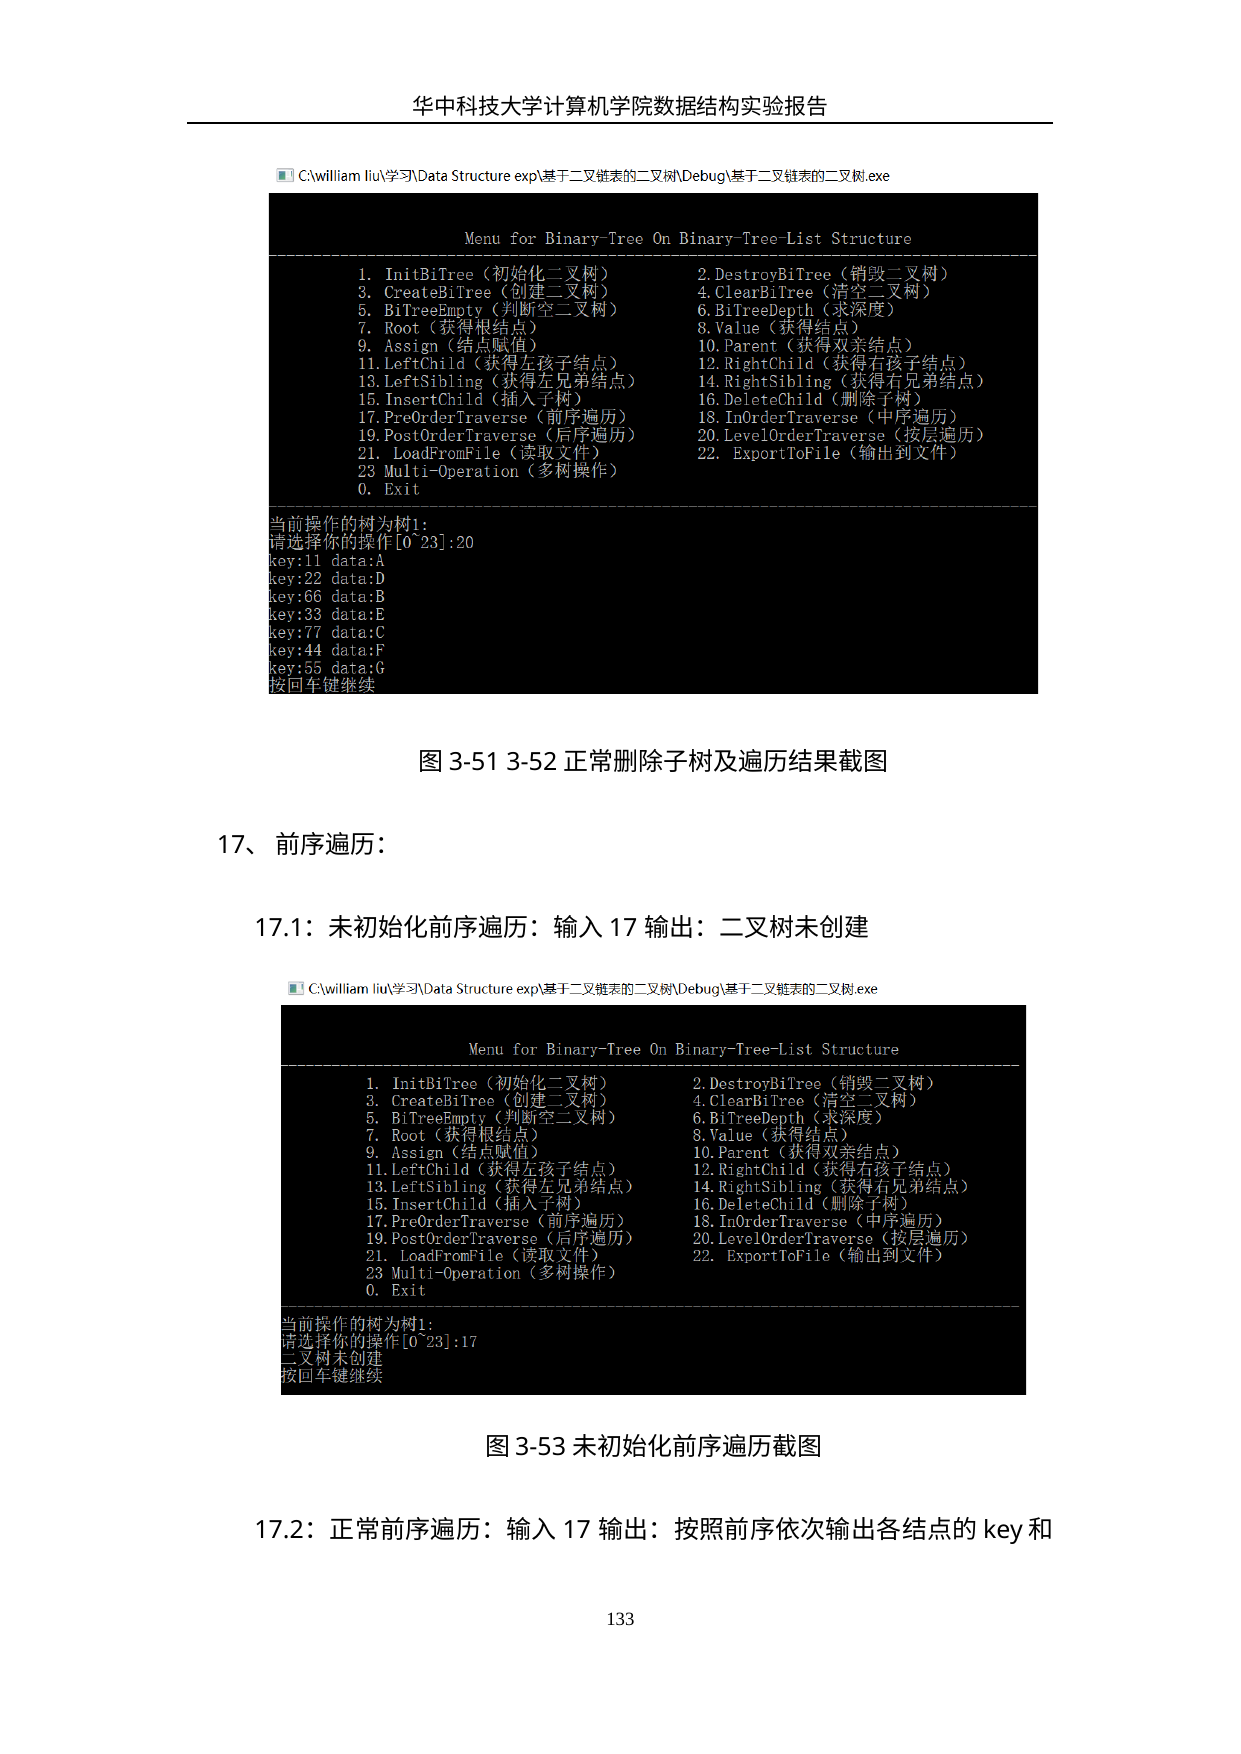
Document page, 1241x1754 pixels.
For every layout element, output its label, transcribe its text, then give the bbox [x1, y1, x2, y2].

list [254, 1495, 1053, 1560]
picture [281, 976, 1027, 1395]
list 图3-51 3-52 正常删除子树及遍历结果截图 [254, 727, 1053, 792]
list 前序遍历： [217, 810, 1053, 875]
picture [268, 162, 1039, 694]
list 17.1：未初始化前序遍历：输入17 输出：二叉树未创建 [254, 893, 1053, 958]
list 图3-53 未初始化前序遍历截图 [254, 1412, 1053, 1477]
